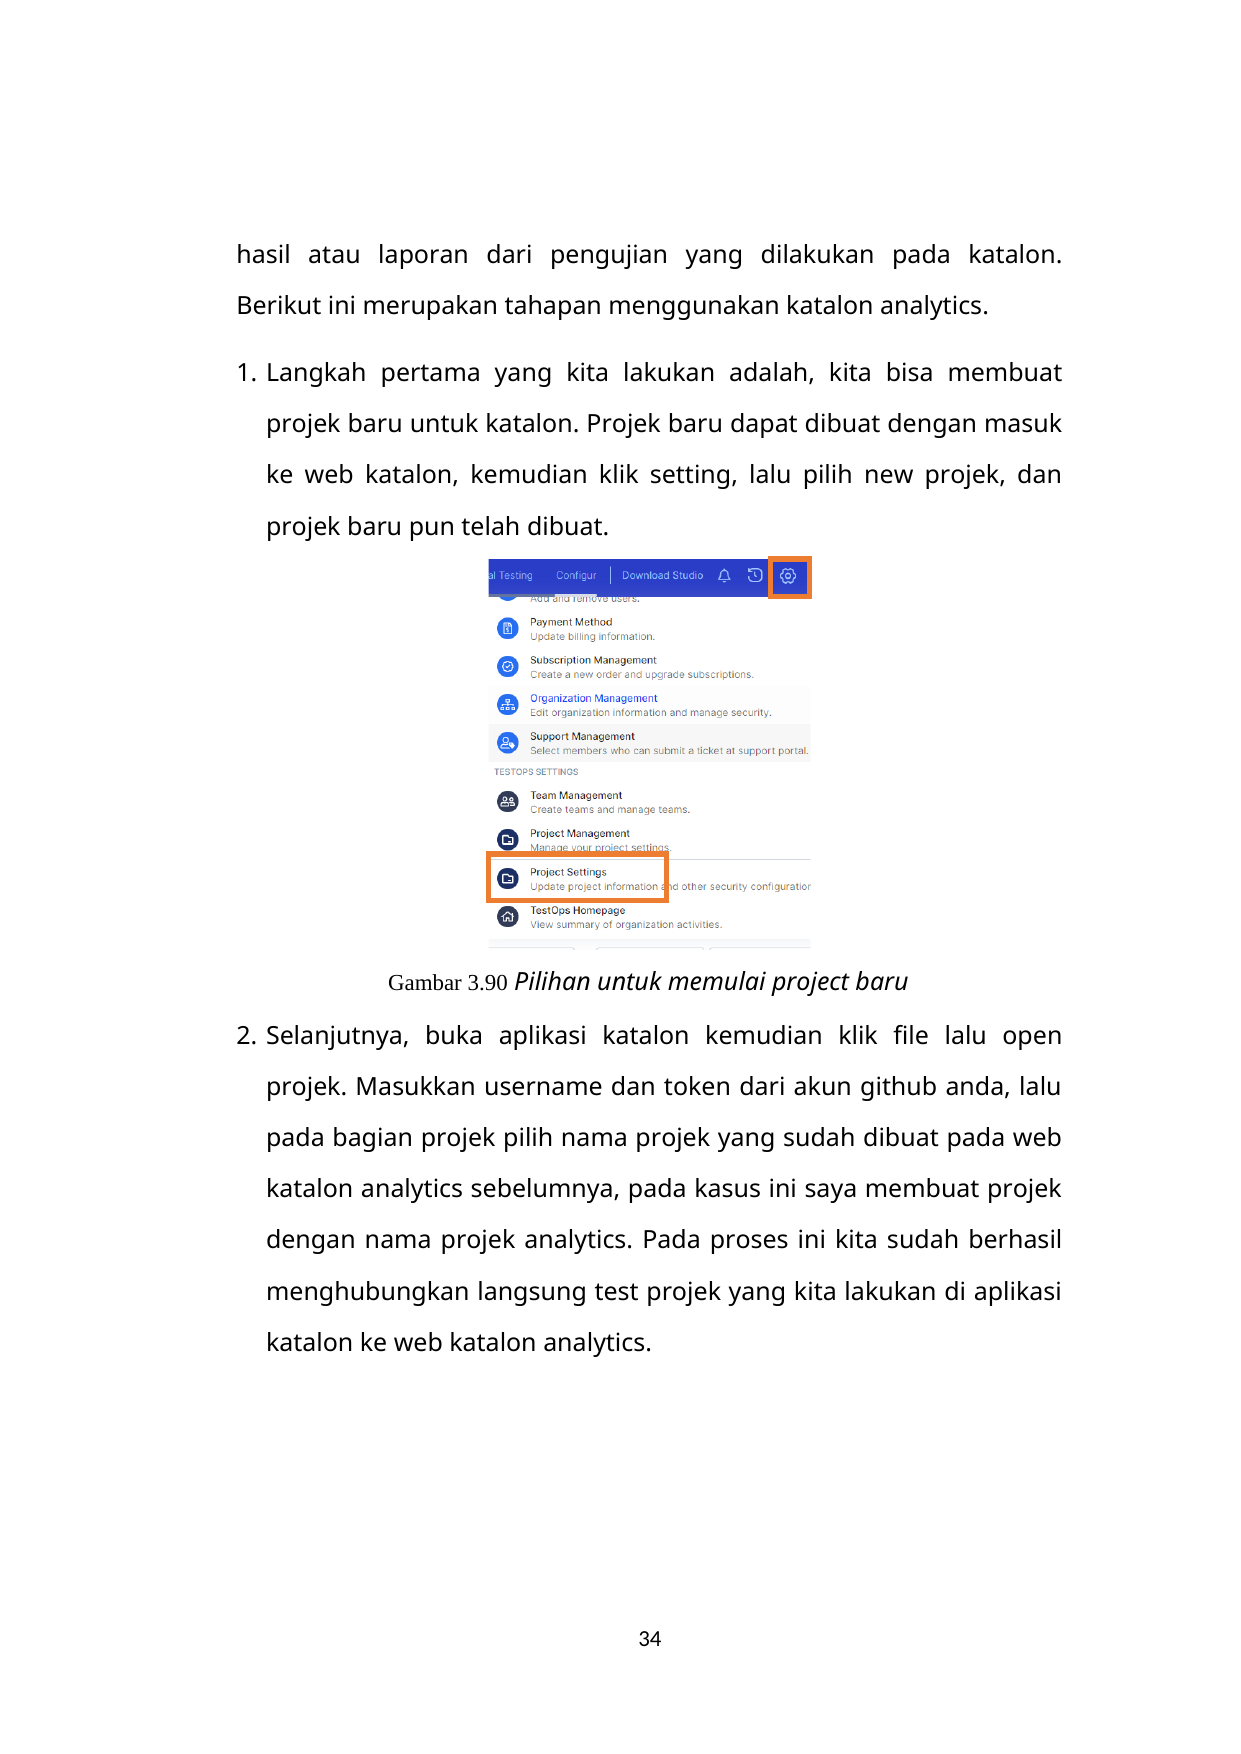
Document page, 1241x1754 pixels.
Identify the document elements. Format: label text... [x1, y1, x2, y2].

picture [773, 562, 807, 594]
picture [491, 857, 664, 898]
text Gambar . Pilihan untuk memulai project baru [236, 963, 1063, 997]
list Langkah pertama yang kita lakukan adalah, kita bisa membuat projek baru untuk katalon. Projek baru dapat dibuat dengan masuk ke web katalon, kemudian klik setting, lalu pilih new projek, dan projek baru pun telah dibuat. [236, 355, 1063, 542]
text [236, 236, 1063, 321]
list Selanjutnya, buka aplikasi katalon kemudian klik file lalu open projek. Masukkan username dan token dari akun github anda, lalu pada bagian projek pilih nama projek yang sudah dibuat pada web katalon analytics sebelumnya, pada kasus ini saya membuat projek dengan nama projek analytics. Pada proses ini kita sudah berhasil menghubungkan langsung test projek yang kita lakukan di aplikasi katalon ke web katalon analytics. [236, 1018, 1063, 1358]
picture [488, 559, 811, 950]
